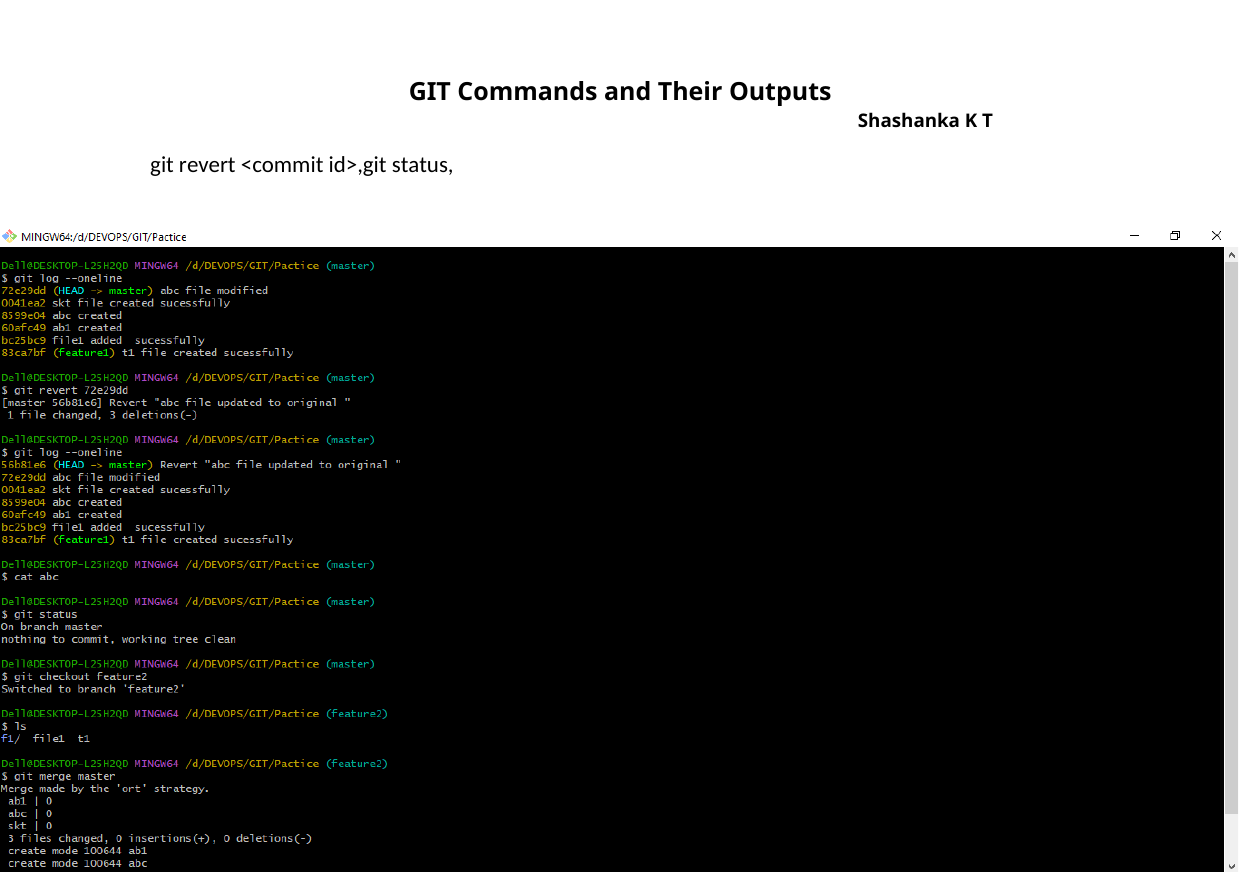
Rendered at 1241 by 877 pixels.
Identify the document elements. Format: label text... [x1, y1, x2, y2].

picture [0, 226, 1239, 872]
text git revert <commit id>,git status, [150, 150, 1090, 178]
